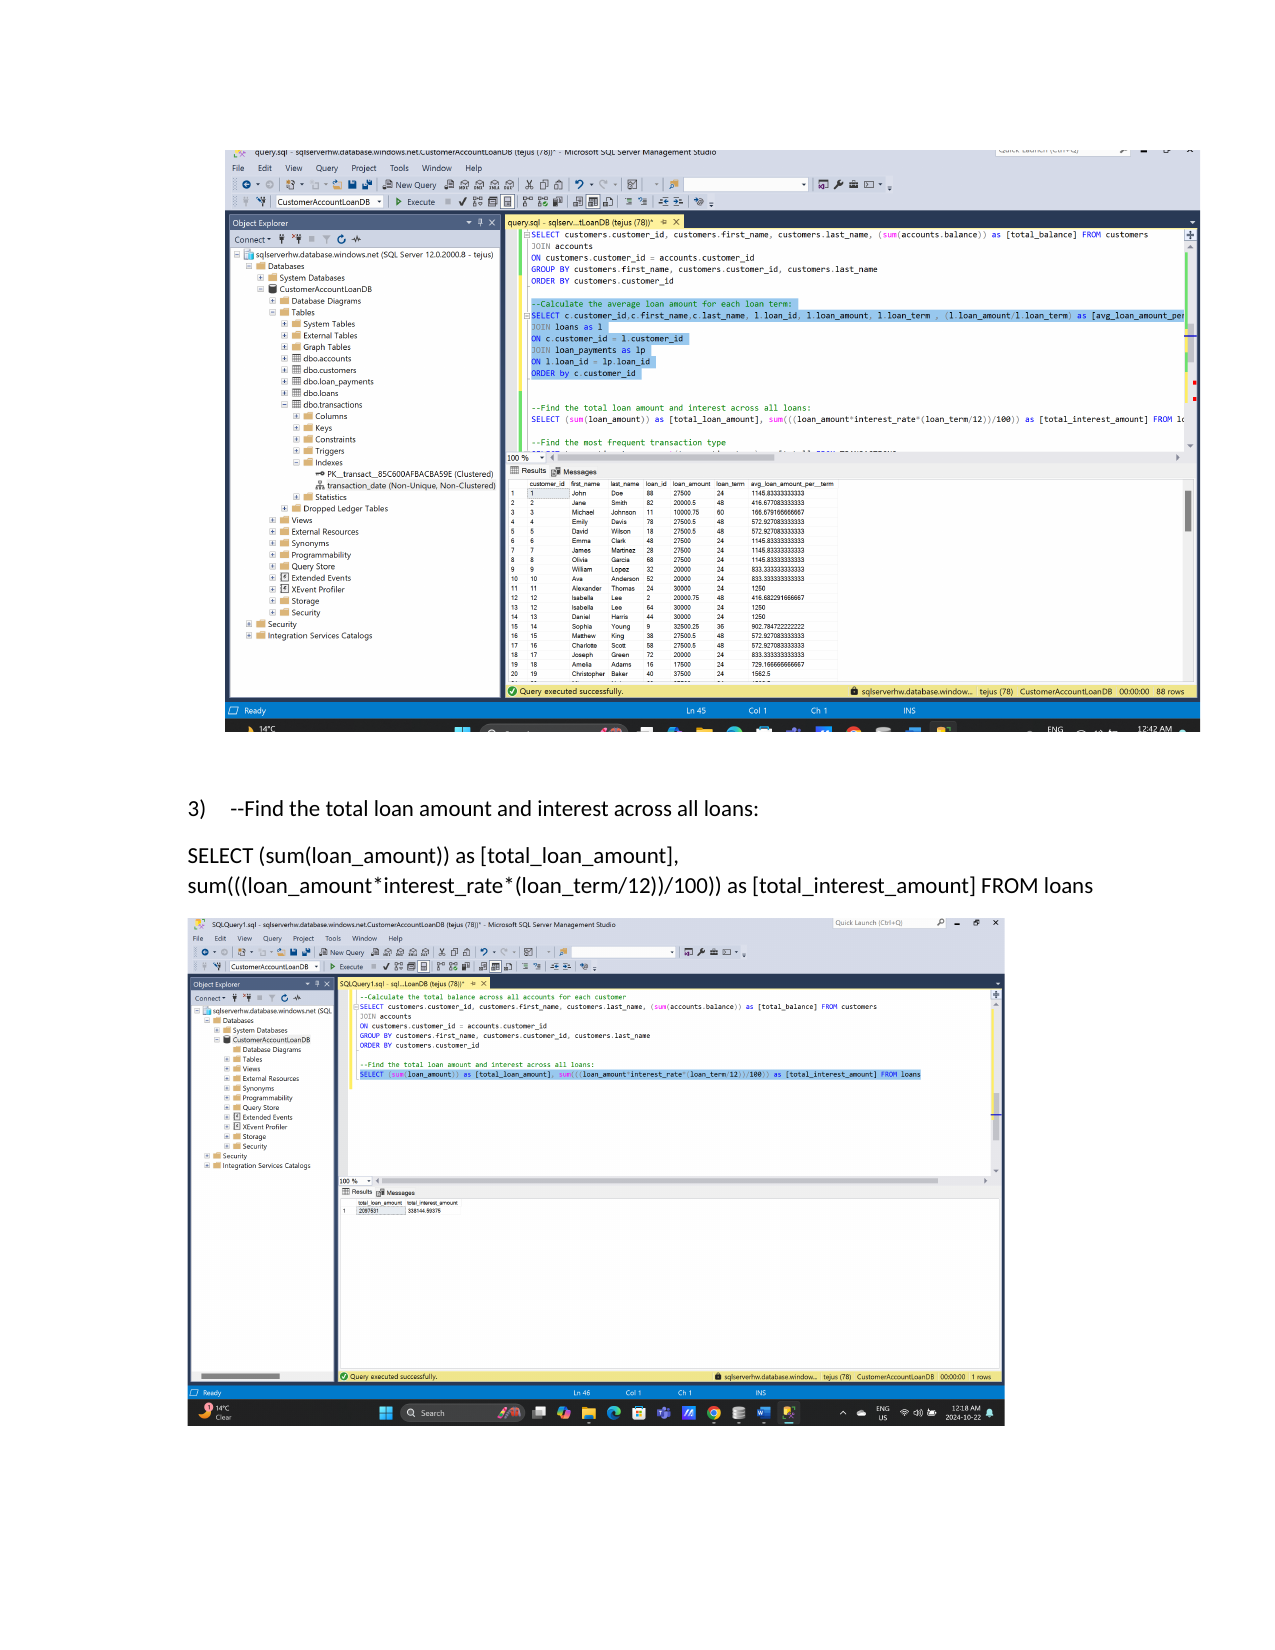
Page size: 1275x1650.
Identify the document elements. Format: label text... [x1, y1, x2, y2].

list --Find the total loan amount and interest across all loans: [187, 794, 1125, 822]
text SELECT (sum(loan_amount)) as [total_loan_amount], sum(((loan_amount*interest_rate*(loan_term/12))/100)) as [total_interest_amount] FROM loans [187, 841, 1125, 899]
picture [187, 918, 1005, 1426]
picture [225, 150, 1200, 732]
